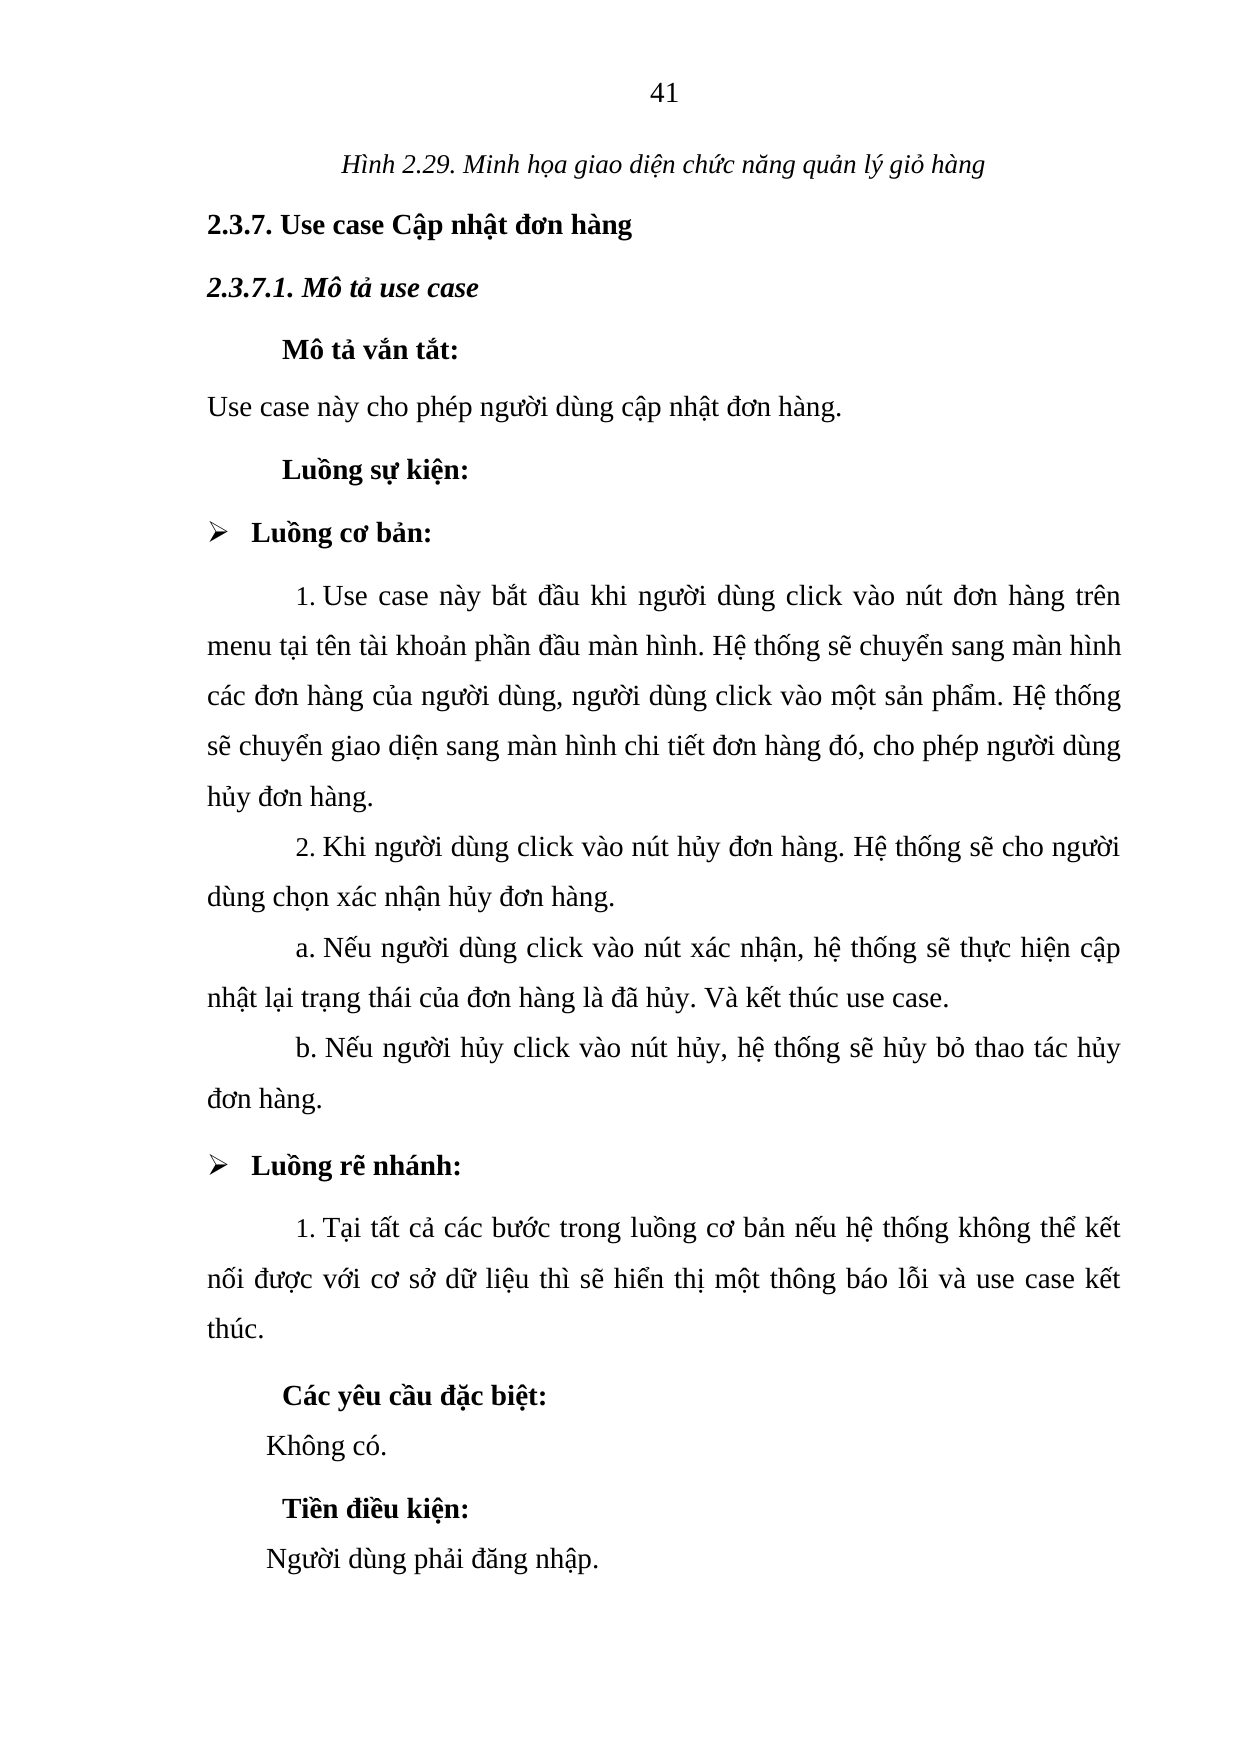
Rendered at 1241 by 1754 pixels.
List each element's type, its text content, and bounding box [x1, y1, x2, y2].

list Use case này bắt đầu khi người dùng click vào nút đơn hàng trên menu tại tên tài khoản phần đầu màn hình. Hệ thống sẽ chuyển sang màn hình các đơn hàng của người dùng, người dùng click vào một sản phẩm. Hệ thống sẽ chuyển giao diện sang màn hình chi tiết đơn hàng đó, cho phép người dùng hủy đơn hàng. [207, 578, 1122, 812]
text Hình 2.29. Minh họa giao diện chức năng quản lý giỏ hàng [207, 148, 1122, 179]
text Use case này cho phép người dùng cập nhật đơn hàng. [207, 389, 1122, 423]
text Luồng sự kiện: [207, 452, 1122, 485]
list Khi người dùng click vào nút hủy đơn hàng. Hệ thống sẽ cho người dùng chọn xác nhận hủy đơn hàng. [207, 829, 1122, 913]
list Tại tất cả các bước trong luồng cơ bản nếu hệ thống không thể kết nối được với cơ sở dữ liệu thì sẽ hiển thị một thông báo lỗi và use case kết thúc. [207, 1211, 1122, 1345]
list Nếu người hủy click vào nút hủy, hệ thống sẽ hủy bỏ thao tác hủy đơn hàng. [207, 1030, 1122, 1114]
list Luồng rẽ nhánh: [207, 1148, 1122, 1181]
list Nếu người dùng click vào nút xác nhận, hệ thống sẽ thực hiện cập nhật lại trạng thái của đơn hàng là đã hủy. Và kết thúc use case. [207, 930, 1122, 1014]
text Tiền điều kiện: [207, 1491, 1122, 1525]
subtitle Use case Cập nhật đơn hàng [207, 207, 1122, 240]
list Luồng cơ bản: [207, 515, 1122, 548]
subtitle Mô tả use case [207, 270, 1122, 303]
text Không có. [266, 1428, 1122, 1462]
text Các yêu cầu đặc biệt: [207, 1378, 1122, 1412]
text Mô tả vắn tắt: [207, 332, 1122, 366]
text Người dùng phải đăng nhập. [266, 1542, 1122, 1575]
